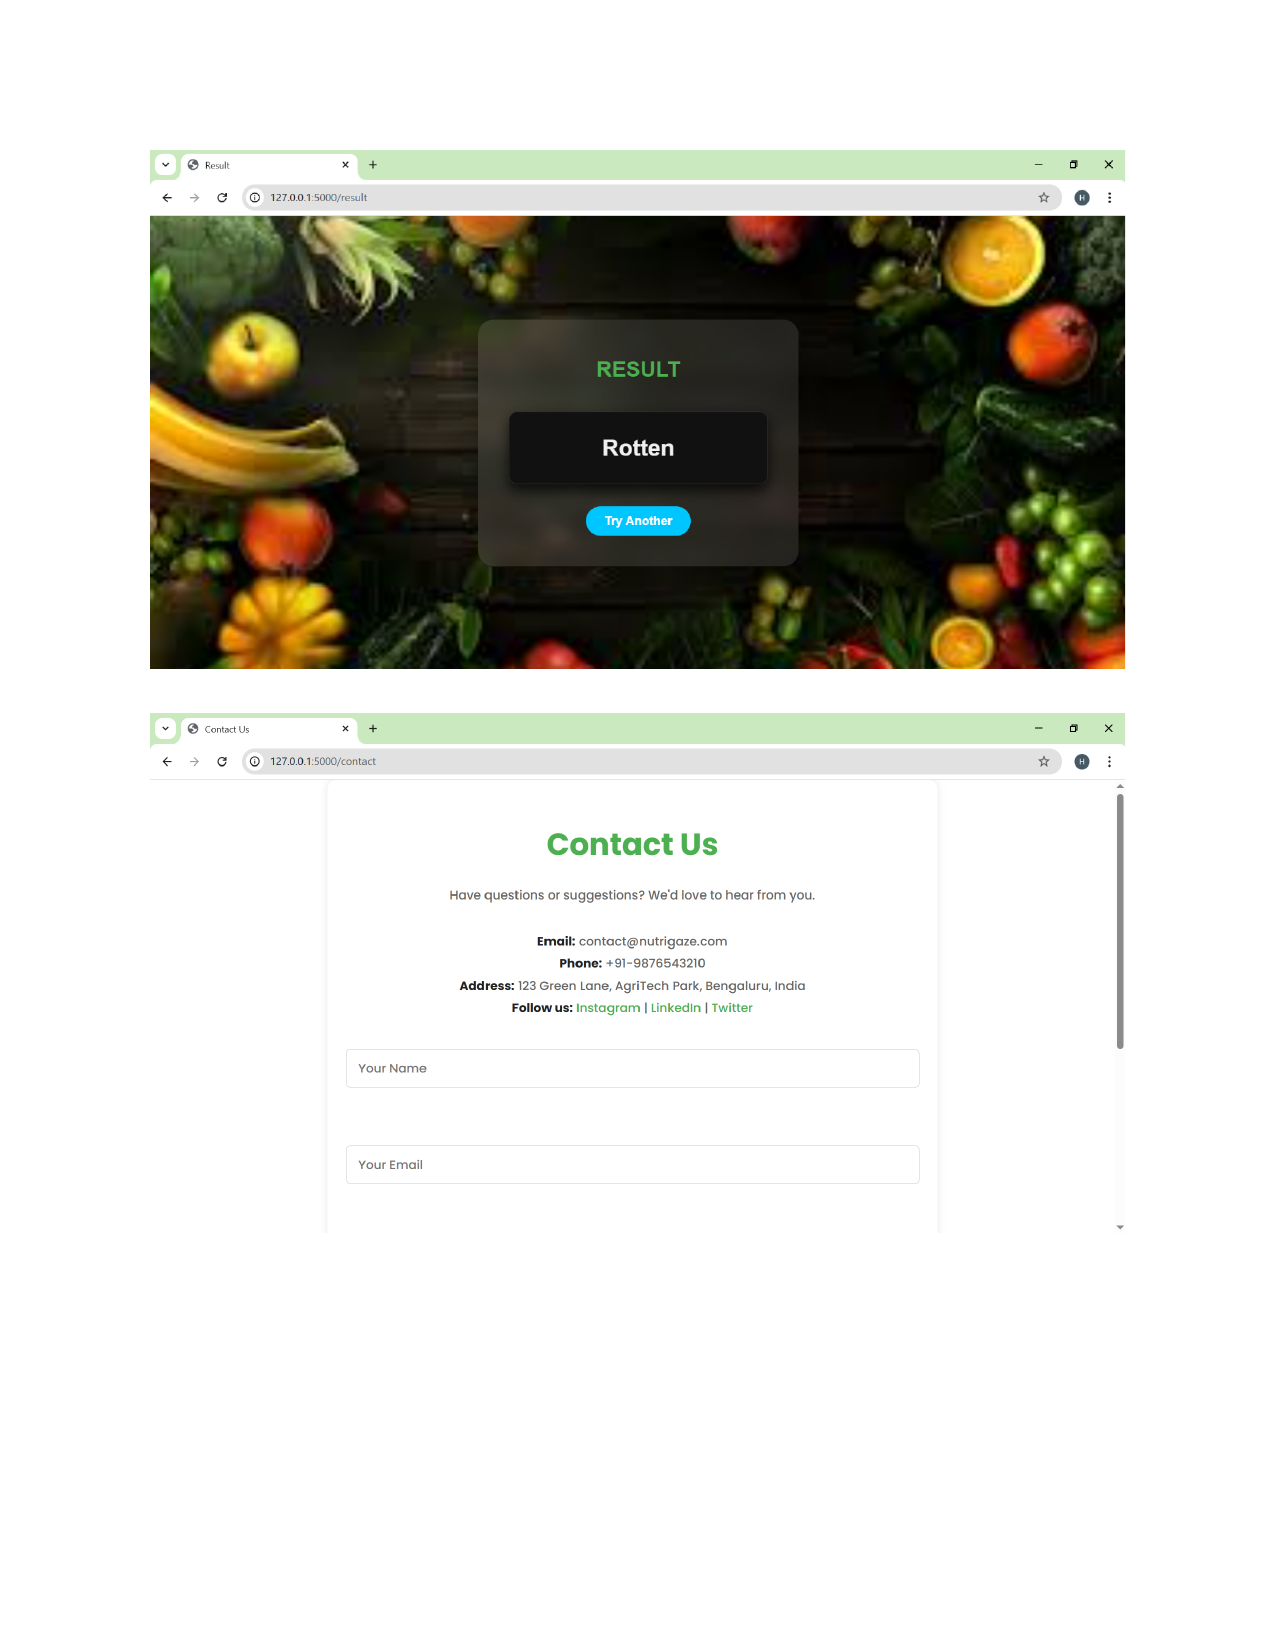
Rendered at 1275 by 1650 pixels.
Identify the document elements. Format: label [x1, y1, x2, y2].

picture [150, 713, 1125, 1233]
picture [150, 150, 1125, 669]
